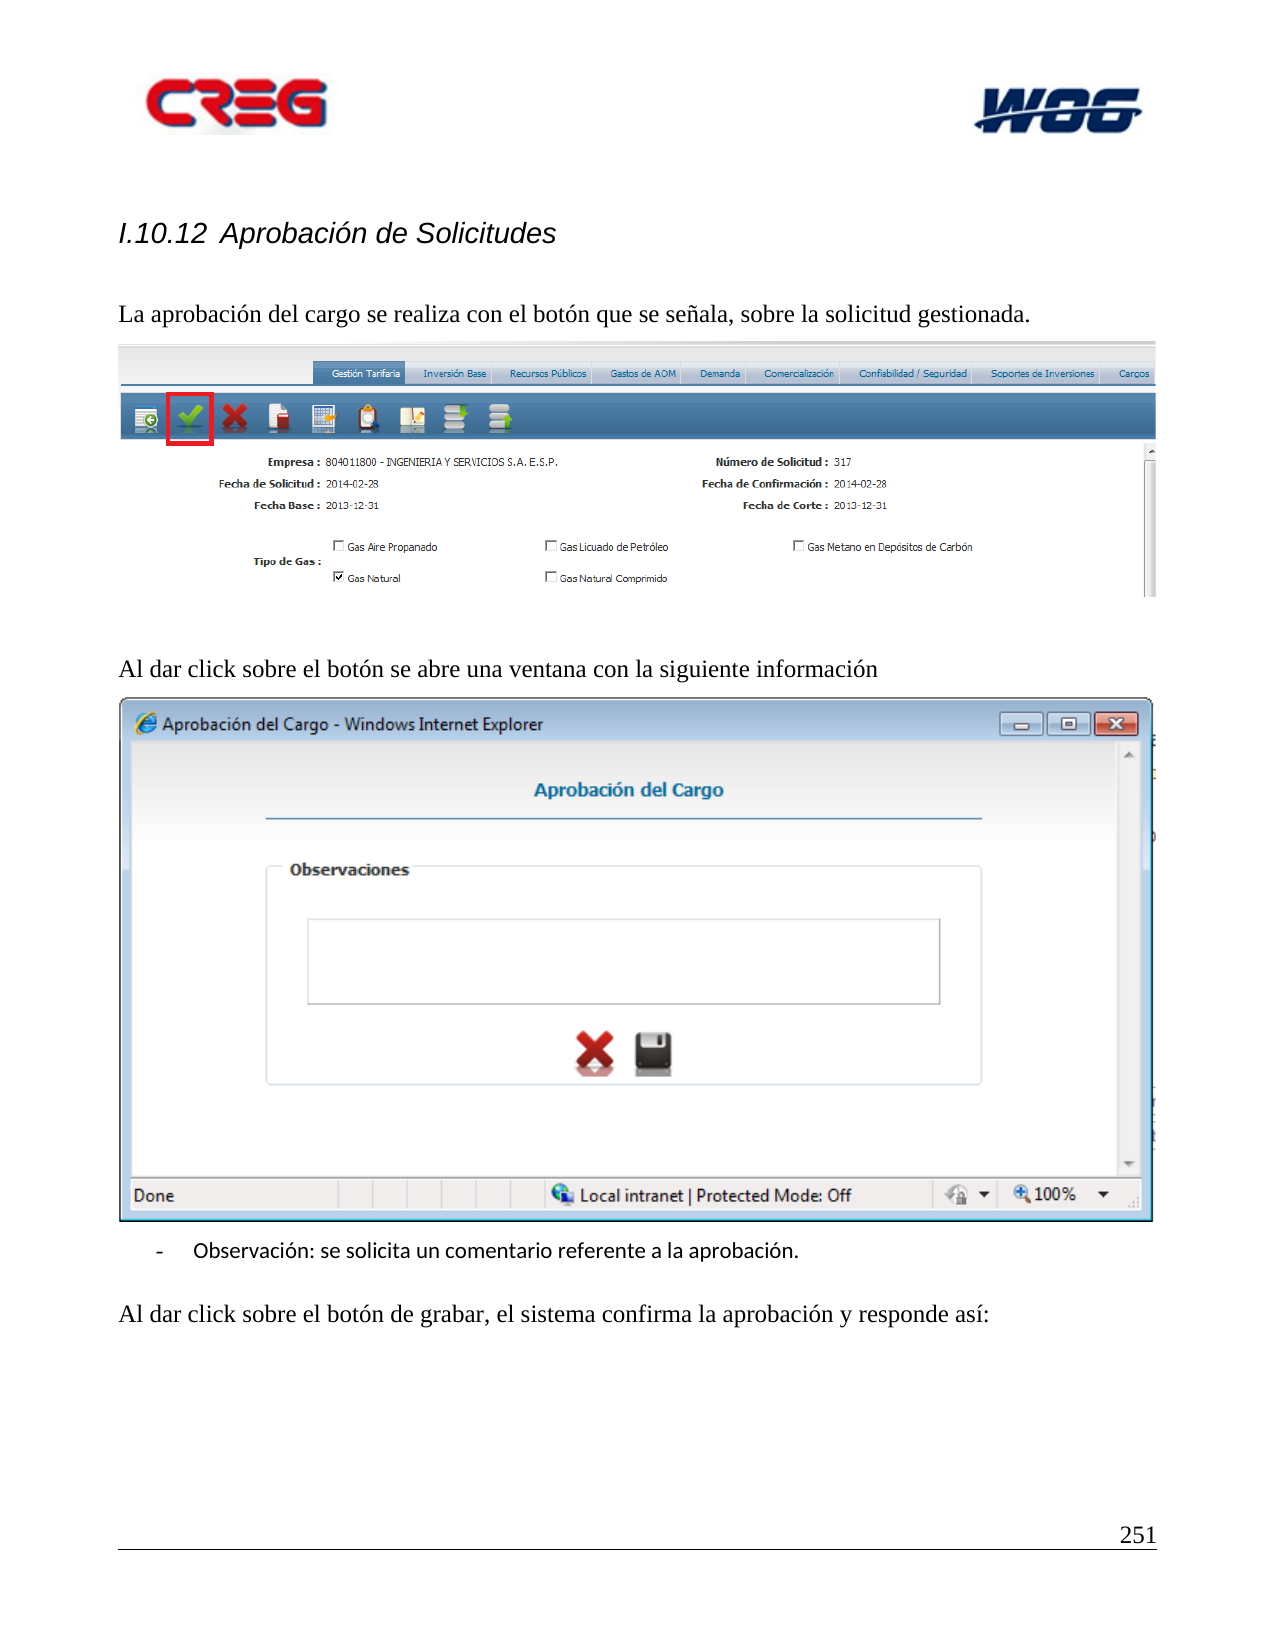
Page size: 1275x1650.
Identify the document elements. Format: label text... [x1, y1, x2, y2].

subtitle Aprobación de Solicitudes [118, 216, 1157, 249]
picture [971, 83, 1147, 135]
picture [118, 341, 1156, 597]
picture [118, 73, 353, 135]
text La aprobación del cargo se realiza con el botón que se señala, sobre la solicitud gestionada. [118, 299, 1157, 327]
text Al dar click sobre el botón de grabar, el sistema confirma la aprobación y responde así: [118, 1299, 1157, 1328]
text Al dar click sobre el botón se abre una ventana con la siguiente información [118, 654, 1157, 683]
list Observación: se solicita un comentario referente a la aprobación. [156, 1236, 1157, 1264]
picture [118, 697, 1156, 1222]
